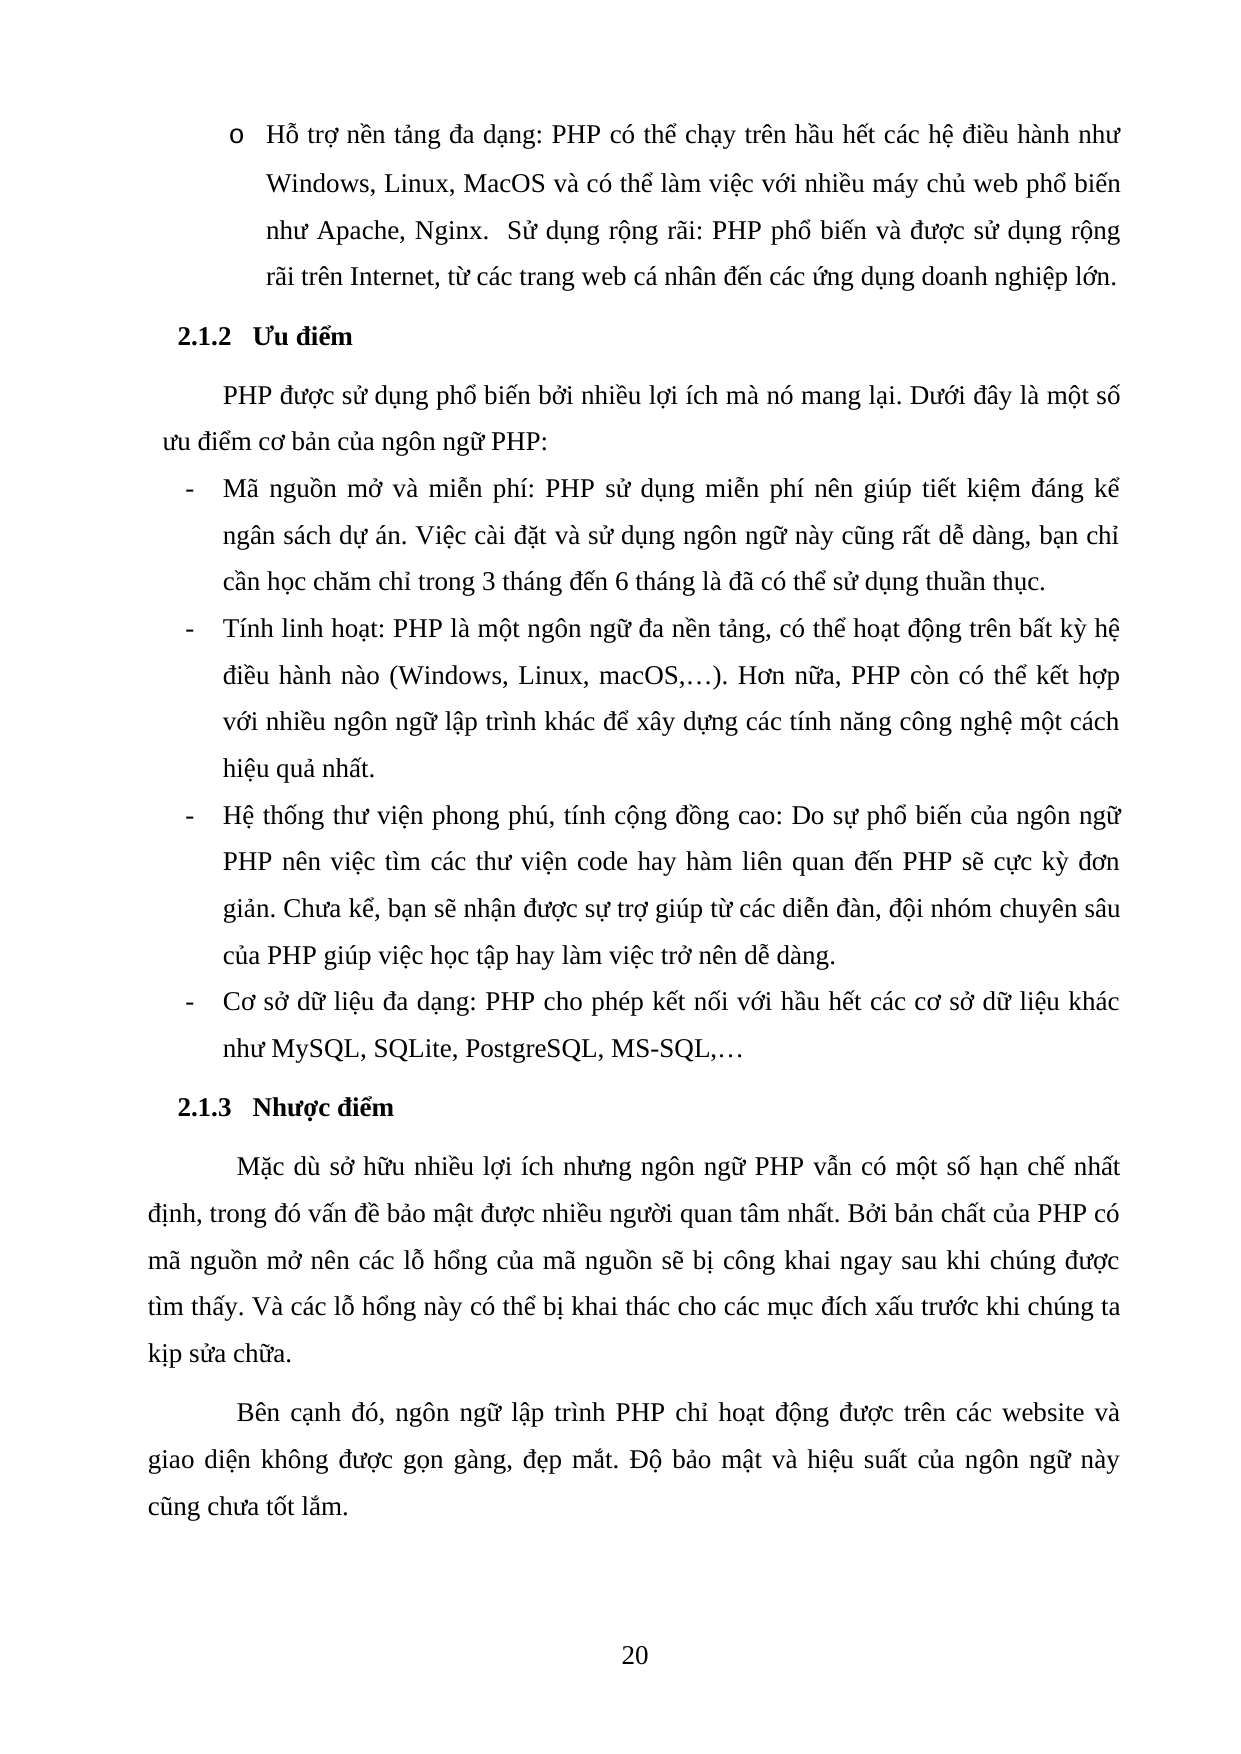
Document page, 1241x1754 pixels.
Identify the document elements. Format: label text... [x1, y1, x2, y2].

list Hệ thống thư viện phong phú, tính cộng đồng cao: Do sự phổ biến của ngôn ngữ PHP nên việc tìm các thư viện code hay hàm liên quan đến PHP sẽ cực kỳ đơn giản. Chưa kể, bạn sẽ nhận được sự trợ giúp từ các diễn đàn, đội nhóm chuyên sâu của PHP giúp việc học tập hay làm việc trở nên dễ dàng. [185, 799, 1122, 970]
text Mặc dù sở hữu nhiều lợi ích nhưng ngôn ngữ PHP vẫn có một số hạn chế nhất định, trong đó vấn đề bảo mật được nhiều người quan tâm nhất. Bởi bản chất của PHP có mã nguồn mở nên các lỗ hổng của mã nguồn sẽ bị công khai ngay sau khi chúng được tìm thấy. Và các lỗ hổng này có thể bị khai thác cho các mục đích xấu trước khi chúng ta kịp sửa chữa. [148, 1150, 1122, 1368]
text Bên cạnh đó, ngôn ngữ lập trình PHP chỉ hoạt động được trên các website và giao diện không được gọn gàng, đẹp mắt. Độ bảo mật và hiệu suất của ngôn ngữ này cũng chưa tốt lắm. [148, 1396, 1122, 1521]
text PHP được sử dụng phổ biến bởi nhiều lợi ích mà nó mang lại. Dưới đây là một số ưu điểm cơ bản của ngôn ngữ PHP: [148, 379, 1122, 457]
subtitle Nhược điểm [177, 1091, 1122, 1122]
list Mã nguồn mở và miễn phí: PHP sử dụng miễn phí nên giúp tiết kiệm đáng kể ngân sách dự án. Việc cài đặt và sử dụng ngôn ngữ này cũng rất dễ dàng, bạn chỉ cần học chăm chỉ trong 3 tháng đến 6 tháng là đã có thể sử dụng thuần thục. [185, 472, 1122, 597]
list Hỗ trợ nền tảng đa dạng: PHP có thể chạy trên hầu hết các hệ điều hành như Windows, Linux, MacOS và có thể làm việc với nhiều máy chủ web phổ biến như Apache, Nginx. Sử dụng rộng rãi: PHP phổ biến và được sử dụng rộng rãi trên Internet, từ các trang web cá nhân đến các ứng dụng doanh nghiệp lớn. [228, 118, 1122, 292]
list Cơ sở dữ liệu đa dạng: PHP cho phép kết nối với hầu hết các cơ sở dữ liệu khác như MySQL, SQLite, PostgreSQL, MS-SQL,… [185, 985, 1122, 1063]
subtitle Ưu điểm [177, 319, 1122, 351]
list Tính linh hoạt: PHP là một ngôn ngữ đa nền tảng, có thể hoạt động trên bất kỳ hệ điều hành nào (Windows, Linux, macOS,…). Hơn nữa, PHP còn có thể kết hợp với nhiều ngôn ngữ lập trình khác để xây dựng các tính năng công nghệ một cách hiệu quả nhất. [185, 612, 1122, 783]
